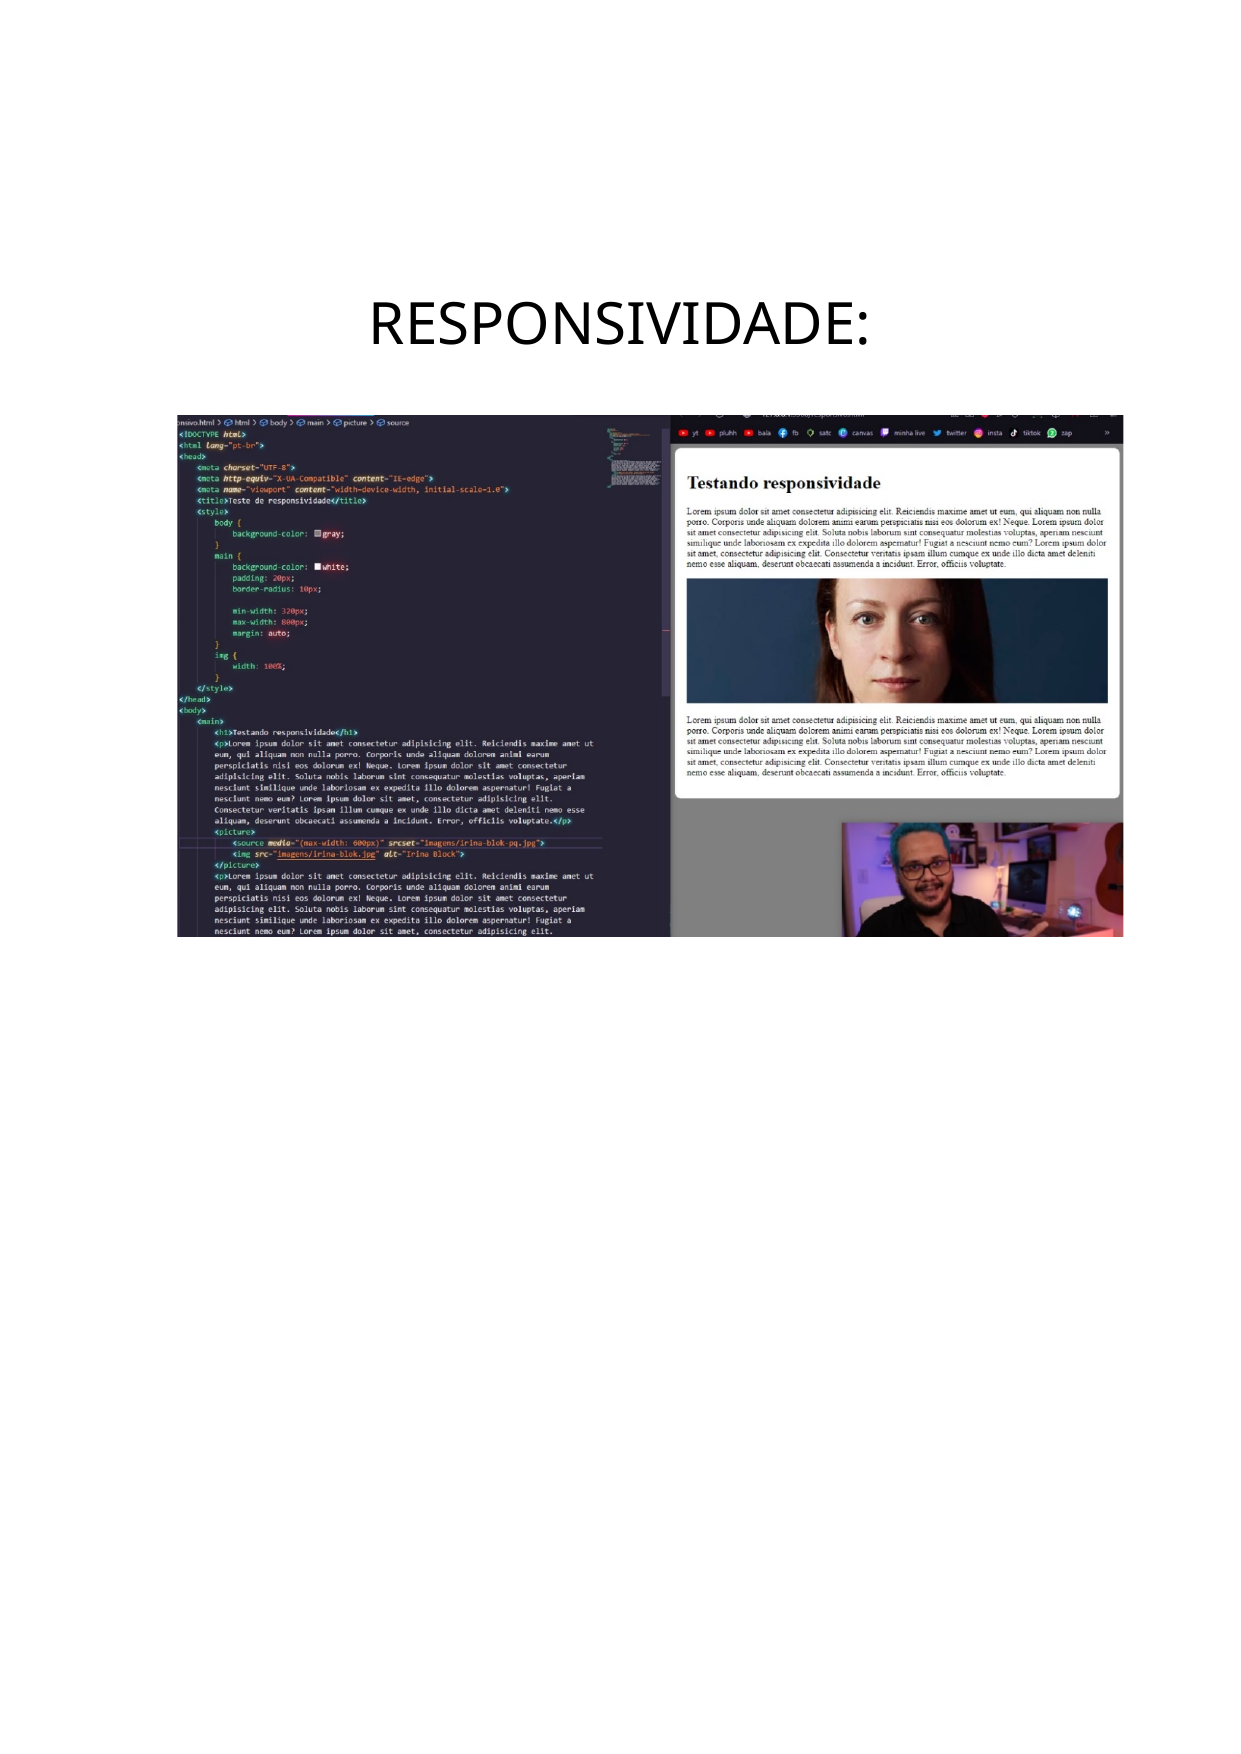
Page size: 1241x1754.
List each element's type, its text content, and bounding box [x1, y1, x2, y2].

subtitle RESPONSIVIDADE: [177, 282, 1063, 362]
picture [177, 415, 1124, 937]
